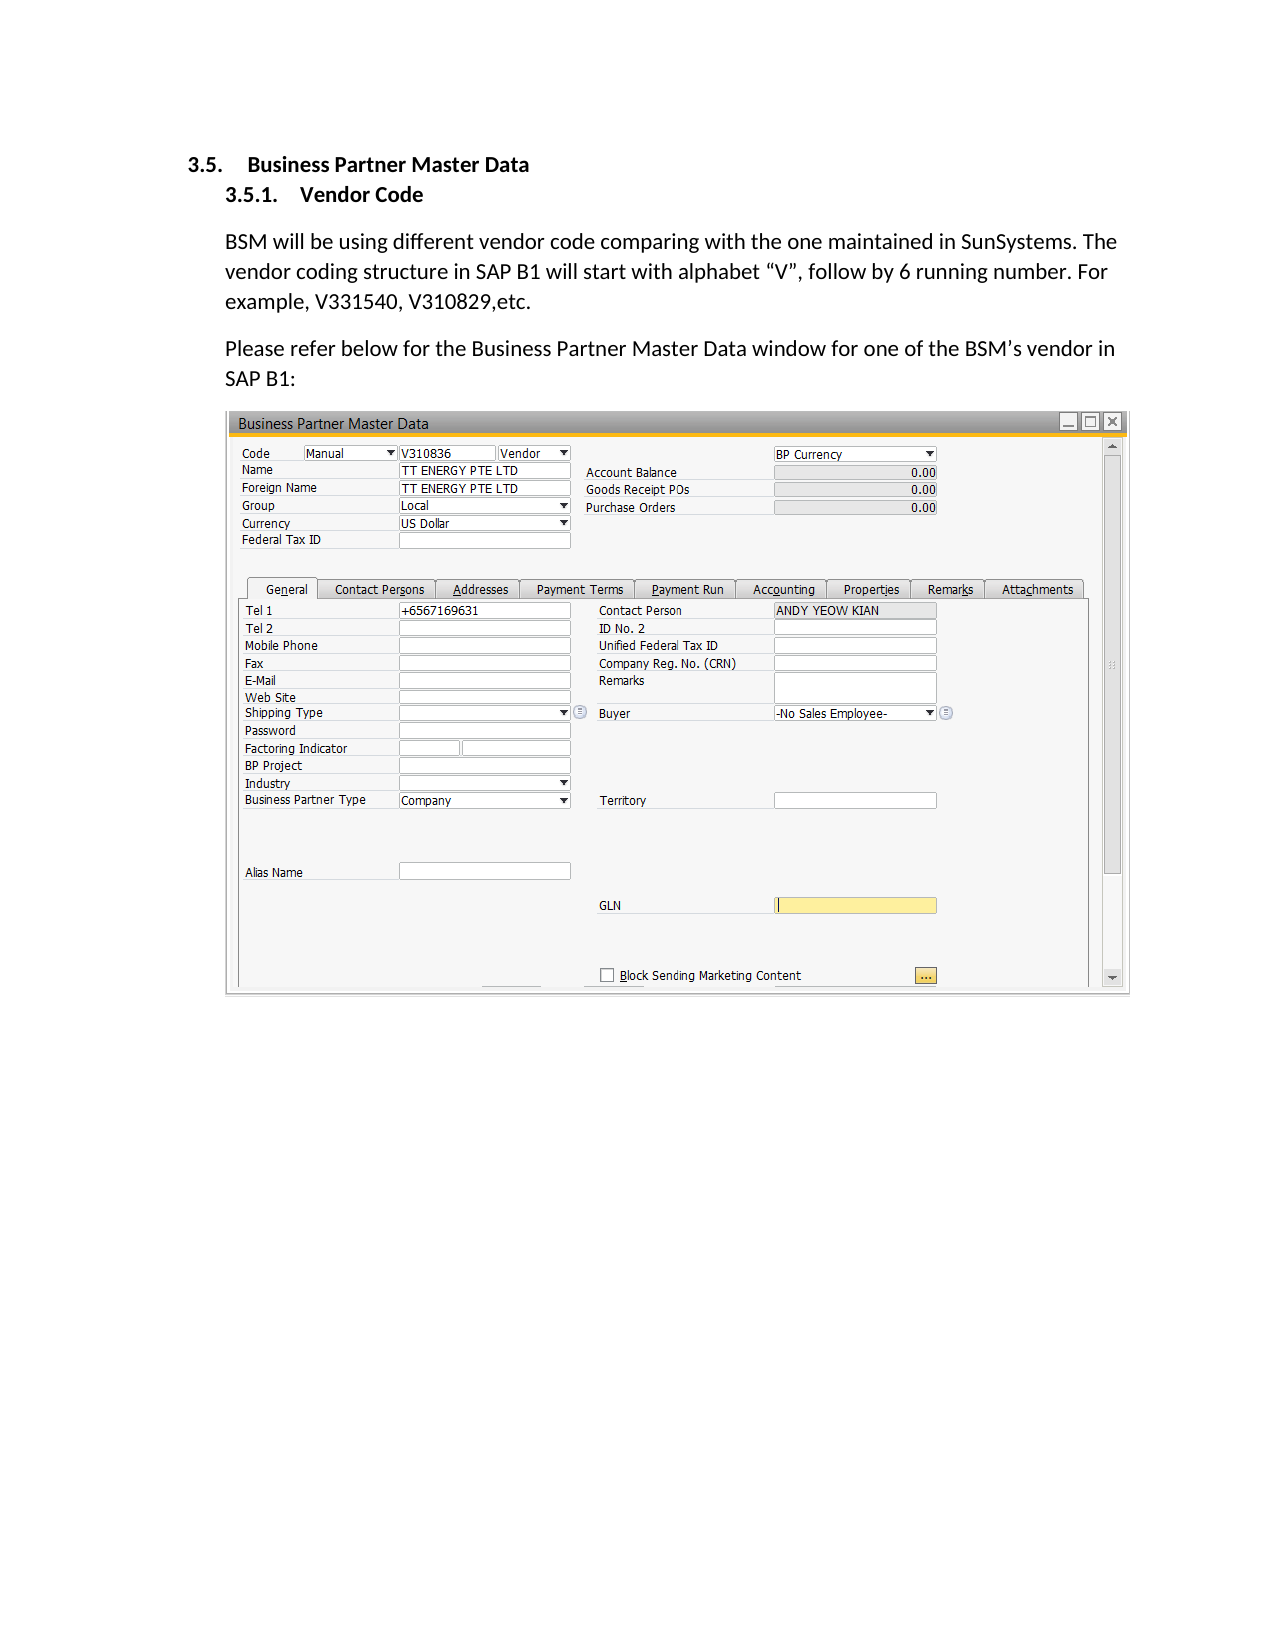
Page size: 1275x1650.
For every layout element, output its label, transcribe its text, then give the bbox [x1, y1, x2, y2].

picture [225, 411, 1130, 997]
text Please refer below for the Business Partner Master Data window for one of the BSM’s vendor in SAP B1: [225, 334, 1125, 393]
list Business Partner Master Data [187, 150, 1125, 178]
list Vendor Code [225, 180, 1125, 208]
text BSM will be using different vendor code comparing with the one maintained in SunSystems. The vendor coding structure in SAP B1 will start with alphabet “V”, follow by 6 running number. For example, V331540, V310829,etc. [225, 227, 1125, 316]
